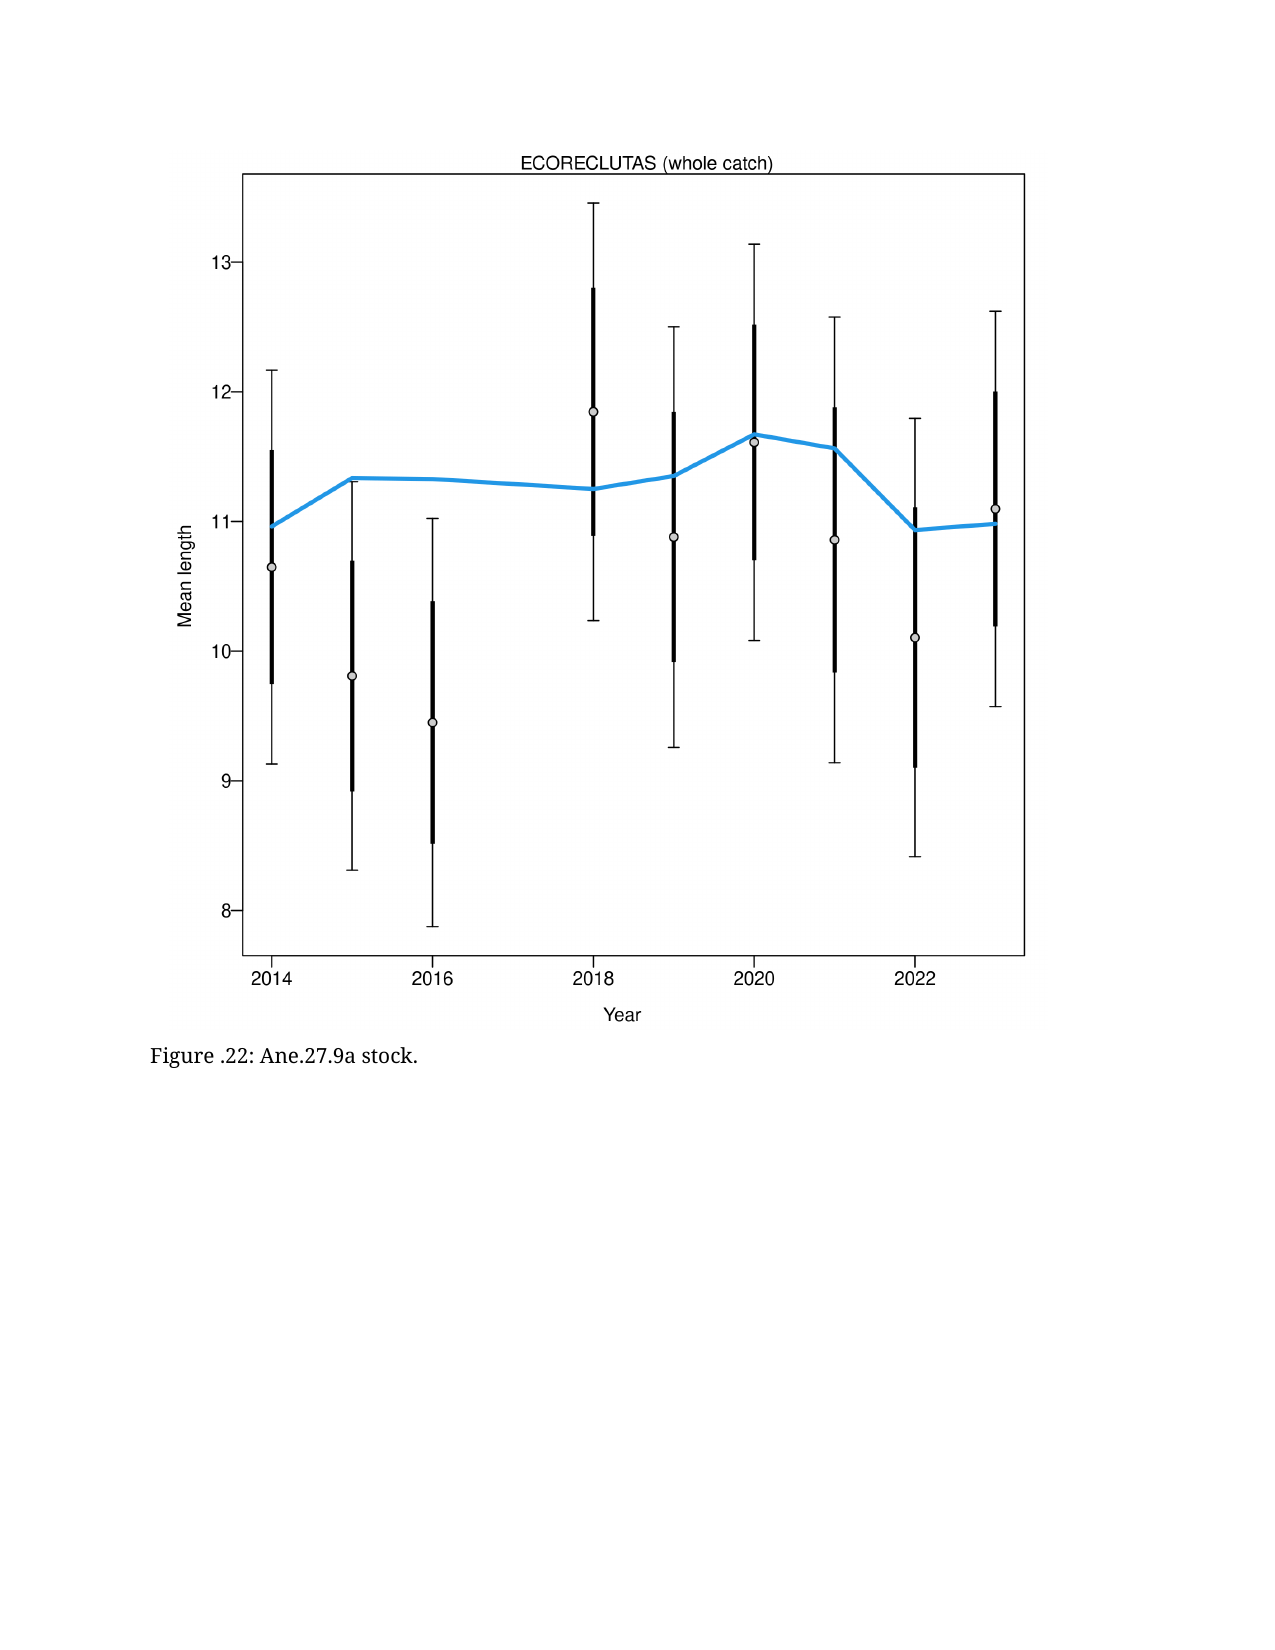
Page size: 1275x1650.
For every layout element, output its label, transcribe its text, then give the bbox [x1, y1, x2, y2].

picture [168, 150, 1048, 1030]
text Figure .: Ane.27.9a stock. [150, 1042, 1125, 1070]
